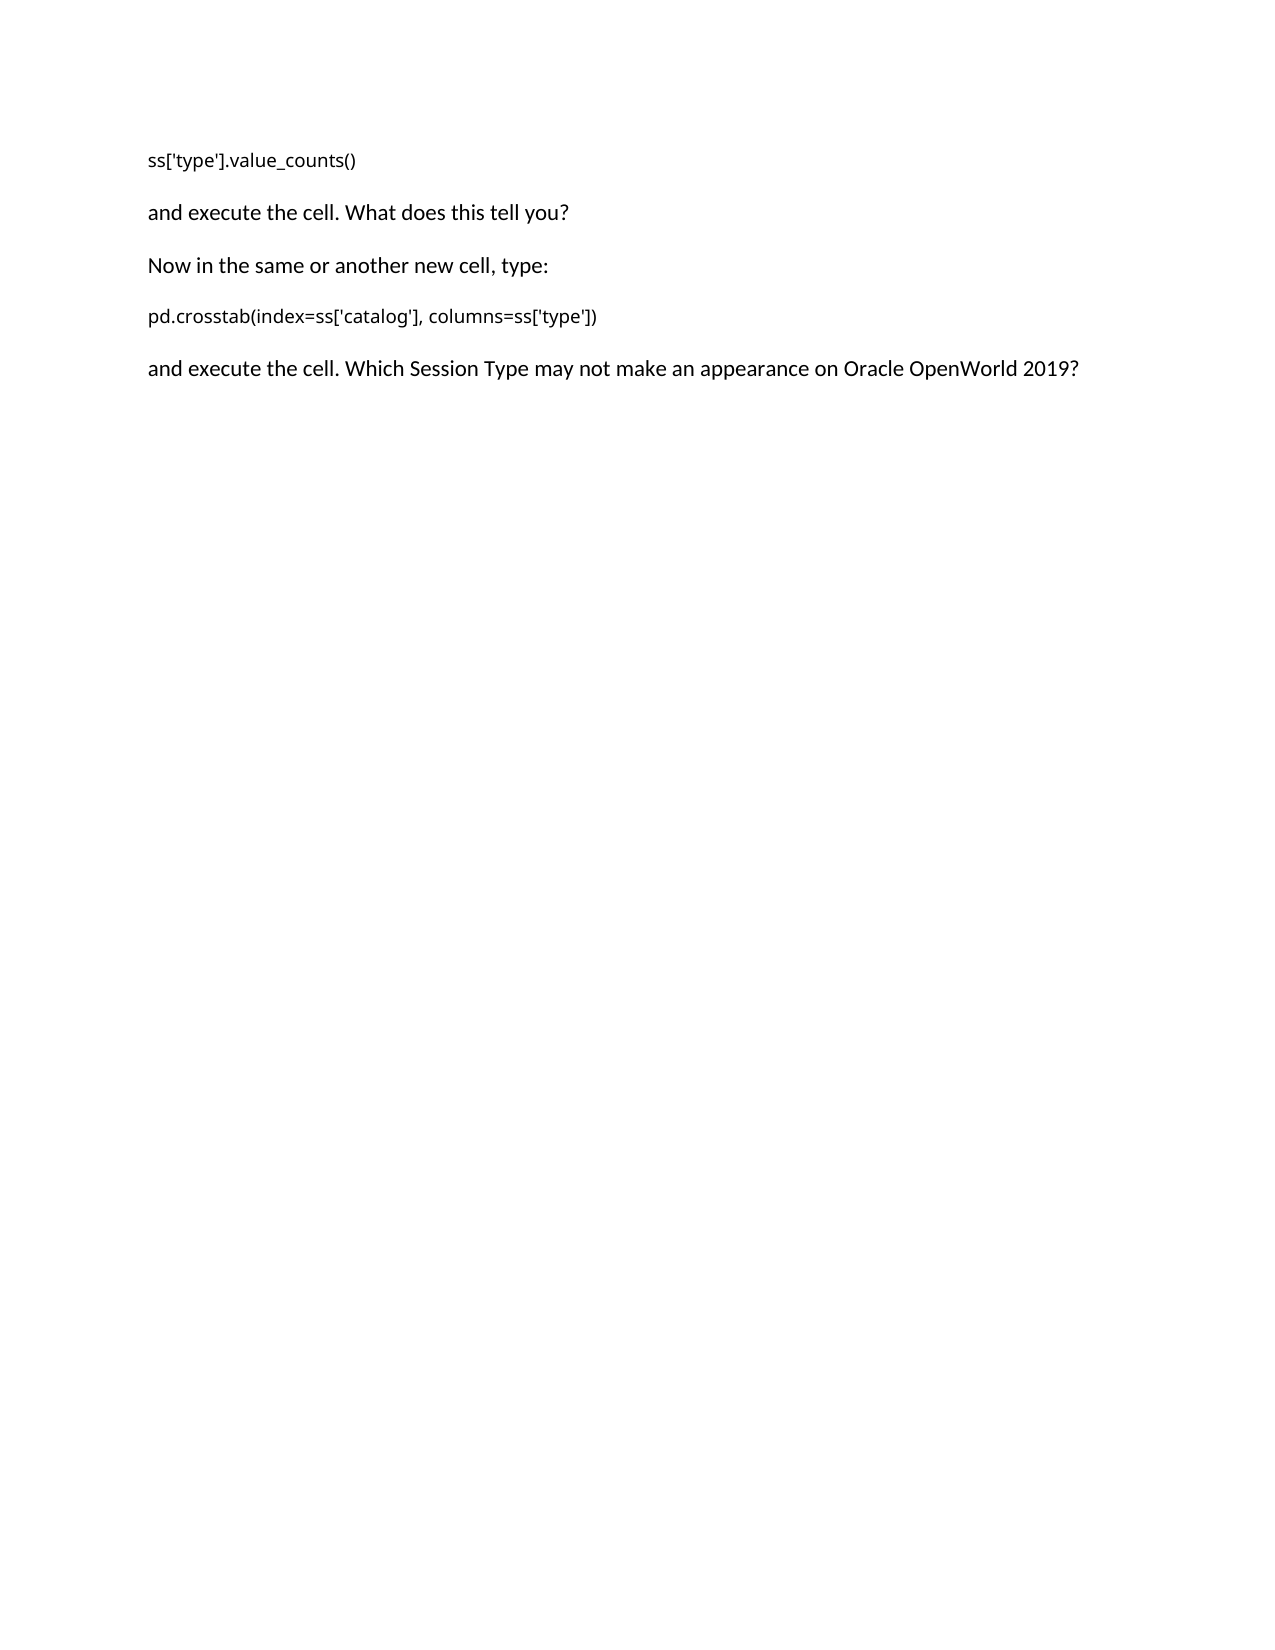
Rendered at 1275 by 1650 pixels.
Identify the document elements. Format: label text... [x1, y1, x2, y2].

text pd.crosstab(index=ss['catalog'], columns=ss['type']) [148, 304, 1127, 329]
text and execute the cell. What does this tell you? [148, 198, 1127, 226]
text Now in the same or another new cell, type: [148, 251, 1127, 279]
text ss['type'].value_counts() [148, 148, 1127, 173]
text and execute the cell. Which Session Type may not make an appearance on Oracle OpenWorld 2019? [148, 354, 1127, 382]
